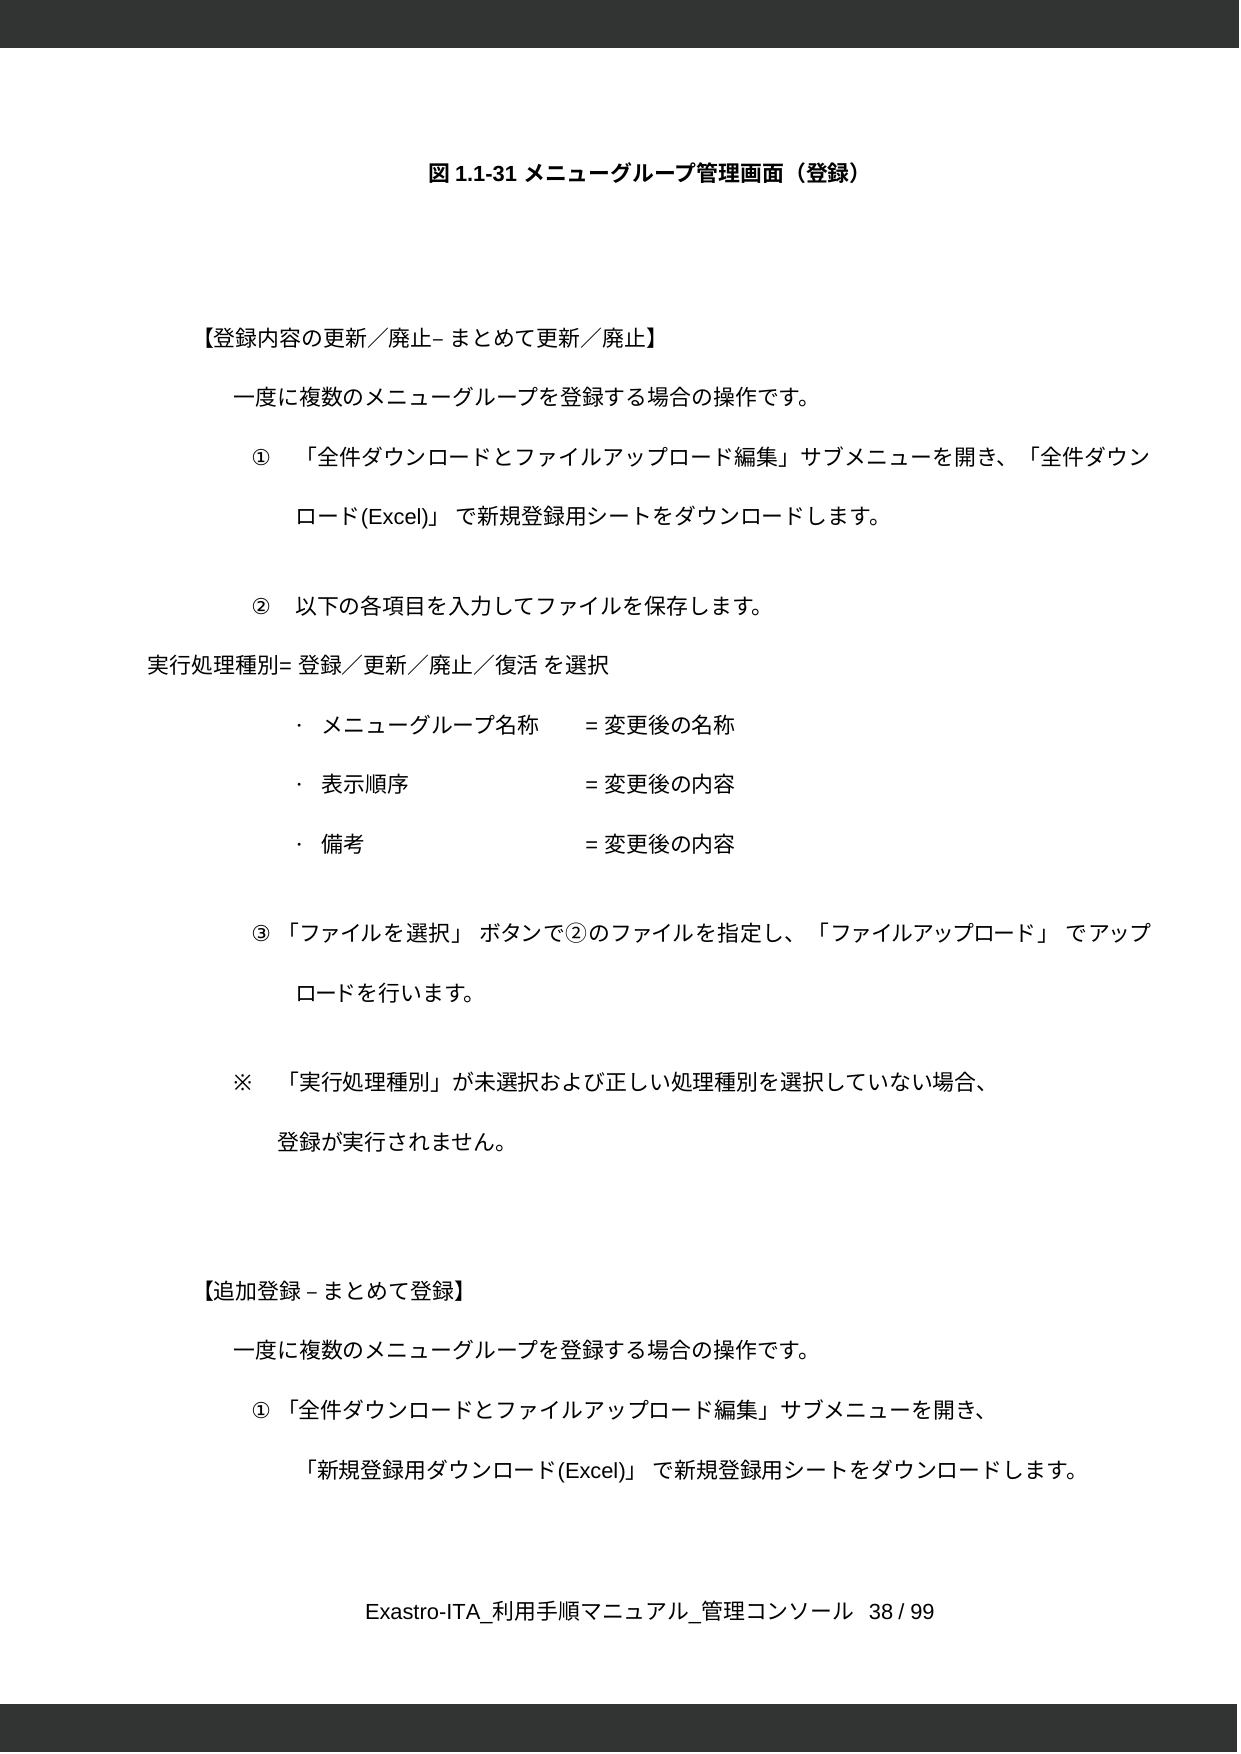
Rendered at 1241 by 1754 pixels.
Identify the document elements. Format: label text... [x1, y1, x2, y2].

list 「実行処理種別」が未選択および正しい処理種別を選択していない場合、 [233, 1051, 1152, 1111]
text 実行処理種別= 登録／更新／廃止／復活 を選択 [148, 634, 1152, 694]
picture [0, 1704, 1237, 1752]
list メニューグループ名称 = 変更後の名称 [295, 694, 1152, 753]
text 図 1.1-31 メニューグループ管理画面（登録） [148, 142, 1152, 201]
list 備考 = 変更後の内容 [295, 813, 1152, 873]
subtitle 「ファイルを選択」 ボタンで②のファイルを指定し、「ファイルアップロード」 でアップロードを行います。 [251, 902, 1152, 1022]
list 一度に複数のメニューグループを登録する場合の操作です。 [233, 1319, 1152, 1379]
picture [0, 0, 1239, 48]
list 一度に複数のメニューグループを登録する場合の操作です。 [233, 366, 1152, 426]
subtitle 「全件ダウンロードとファイルアップロード編集」サブメニューを開き、 「新規登録用ダウンロード(Excel)」 で新規登録用シートをダウンロードします。 [251, 1379, 1152, 1498]
list 表示順序 = 変更後の内容 [295, 753, 1152, 813]
list 登録が実行されません。 [277, 1111, 1152, 1171]
text 【追加登録 – まとめて登録】 [192, 1260, 1152, 1319]
subtitle 以下の各項目を入力してファイルを保存します。 [251, 575, 1152, 634]
text 【登録内容の更新／廃止– まとめて更新／廃止】 [192, 307, 1152, 366]
subtitle 「全件ダウンロードとファイルアップロード編集」サブメニューを開き、「全件ダウンロード(Excel)」 で新規登録用シートをダウンロードします。 [251, 426, 1152, 545]
